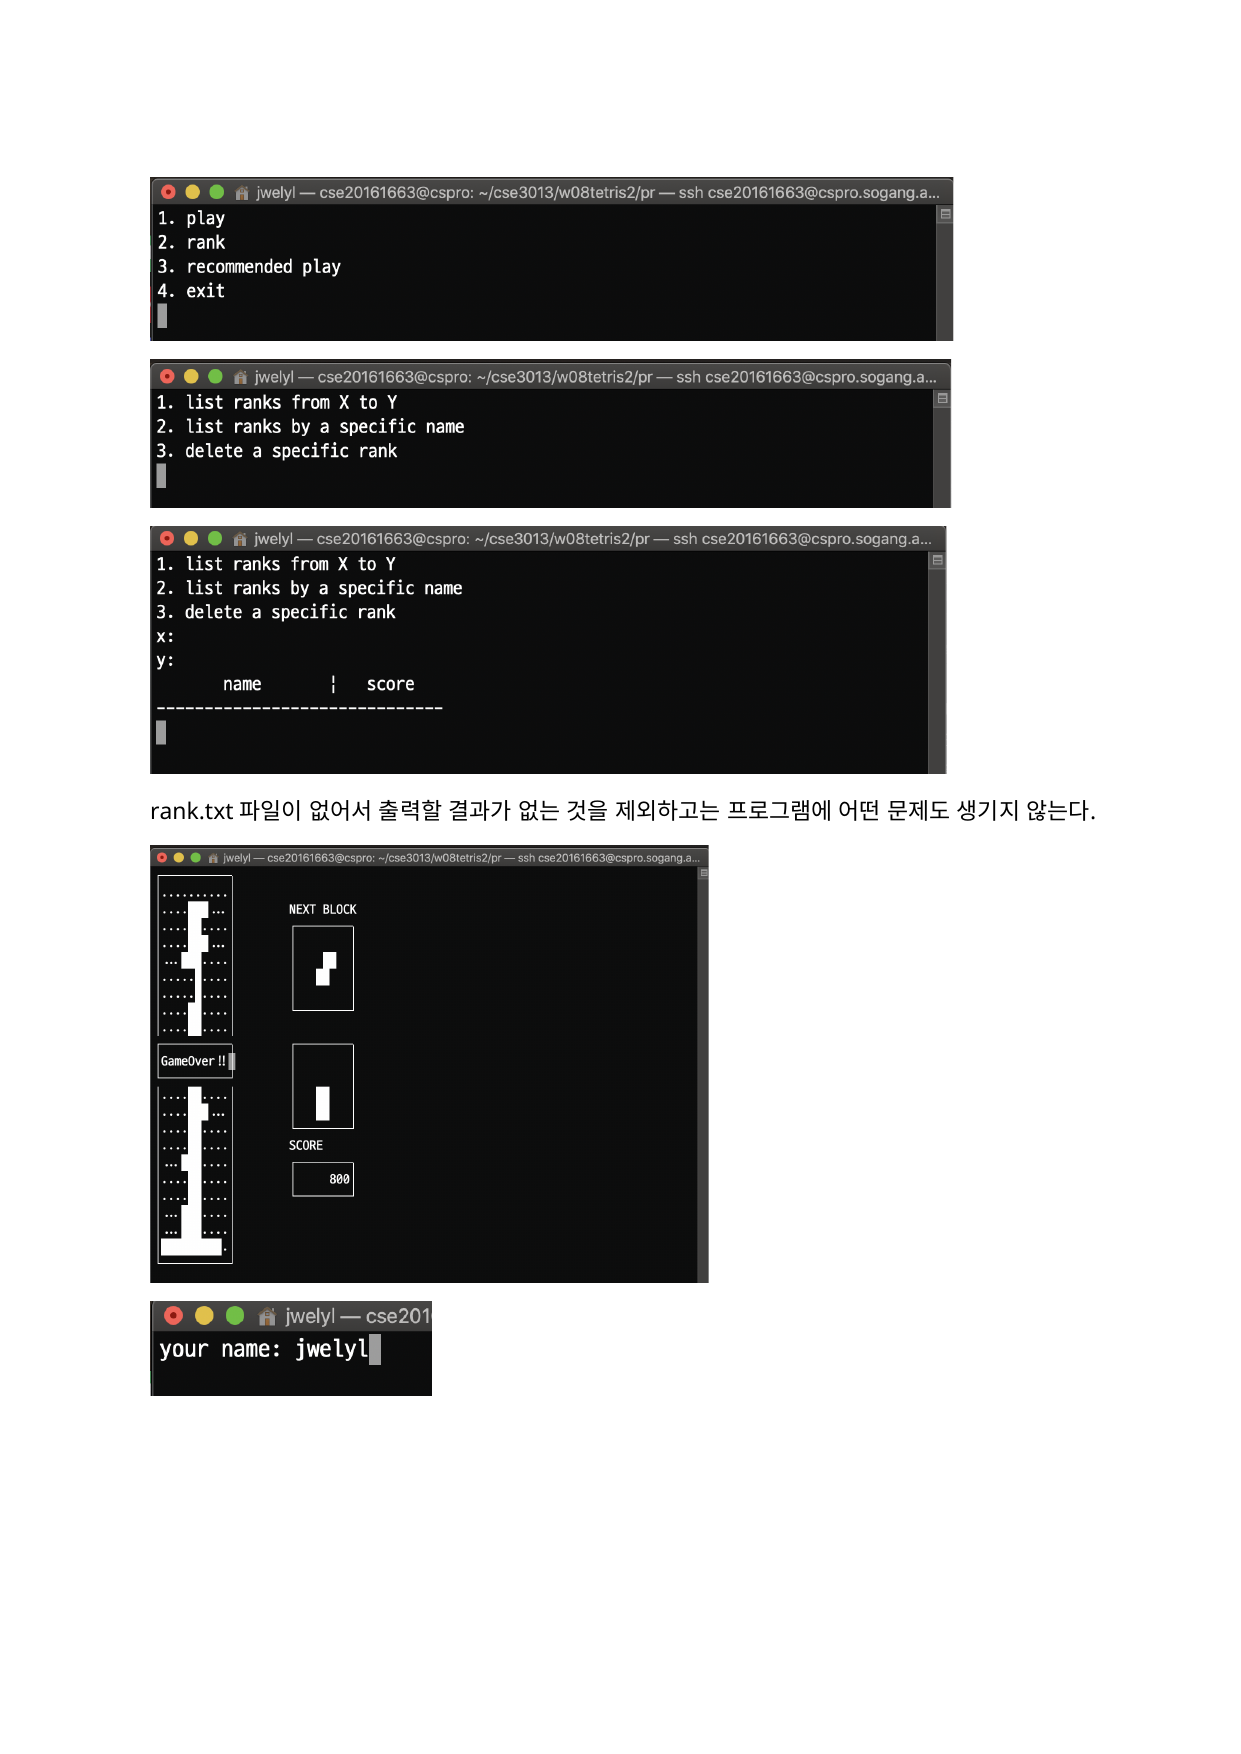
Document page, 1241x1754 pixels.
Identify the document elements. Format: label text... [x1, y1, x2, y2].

picture [150, 526, 947, 774]
text rank.txt 파일이 없어서 출력할 결과가 없는 것을 제외하고는 프로그램에 어떤 문제도 생기지 않는다. [150, 792, 1090, 826]
picture [150, 1301, 432, 1396]
picture [150, 845, 709, 1283]
picture [150, 177, 954, 341]
picture [150, 359, 952, 508]
